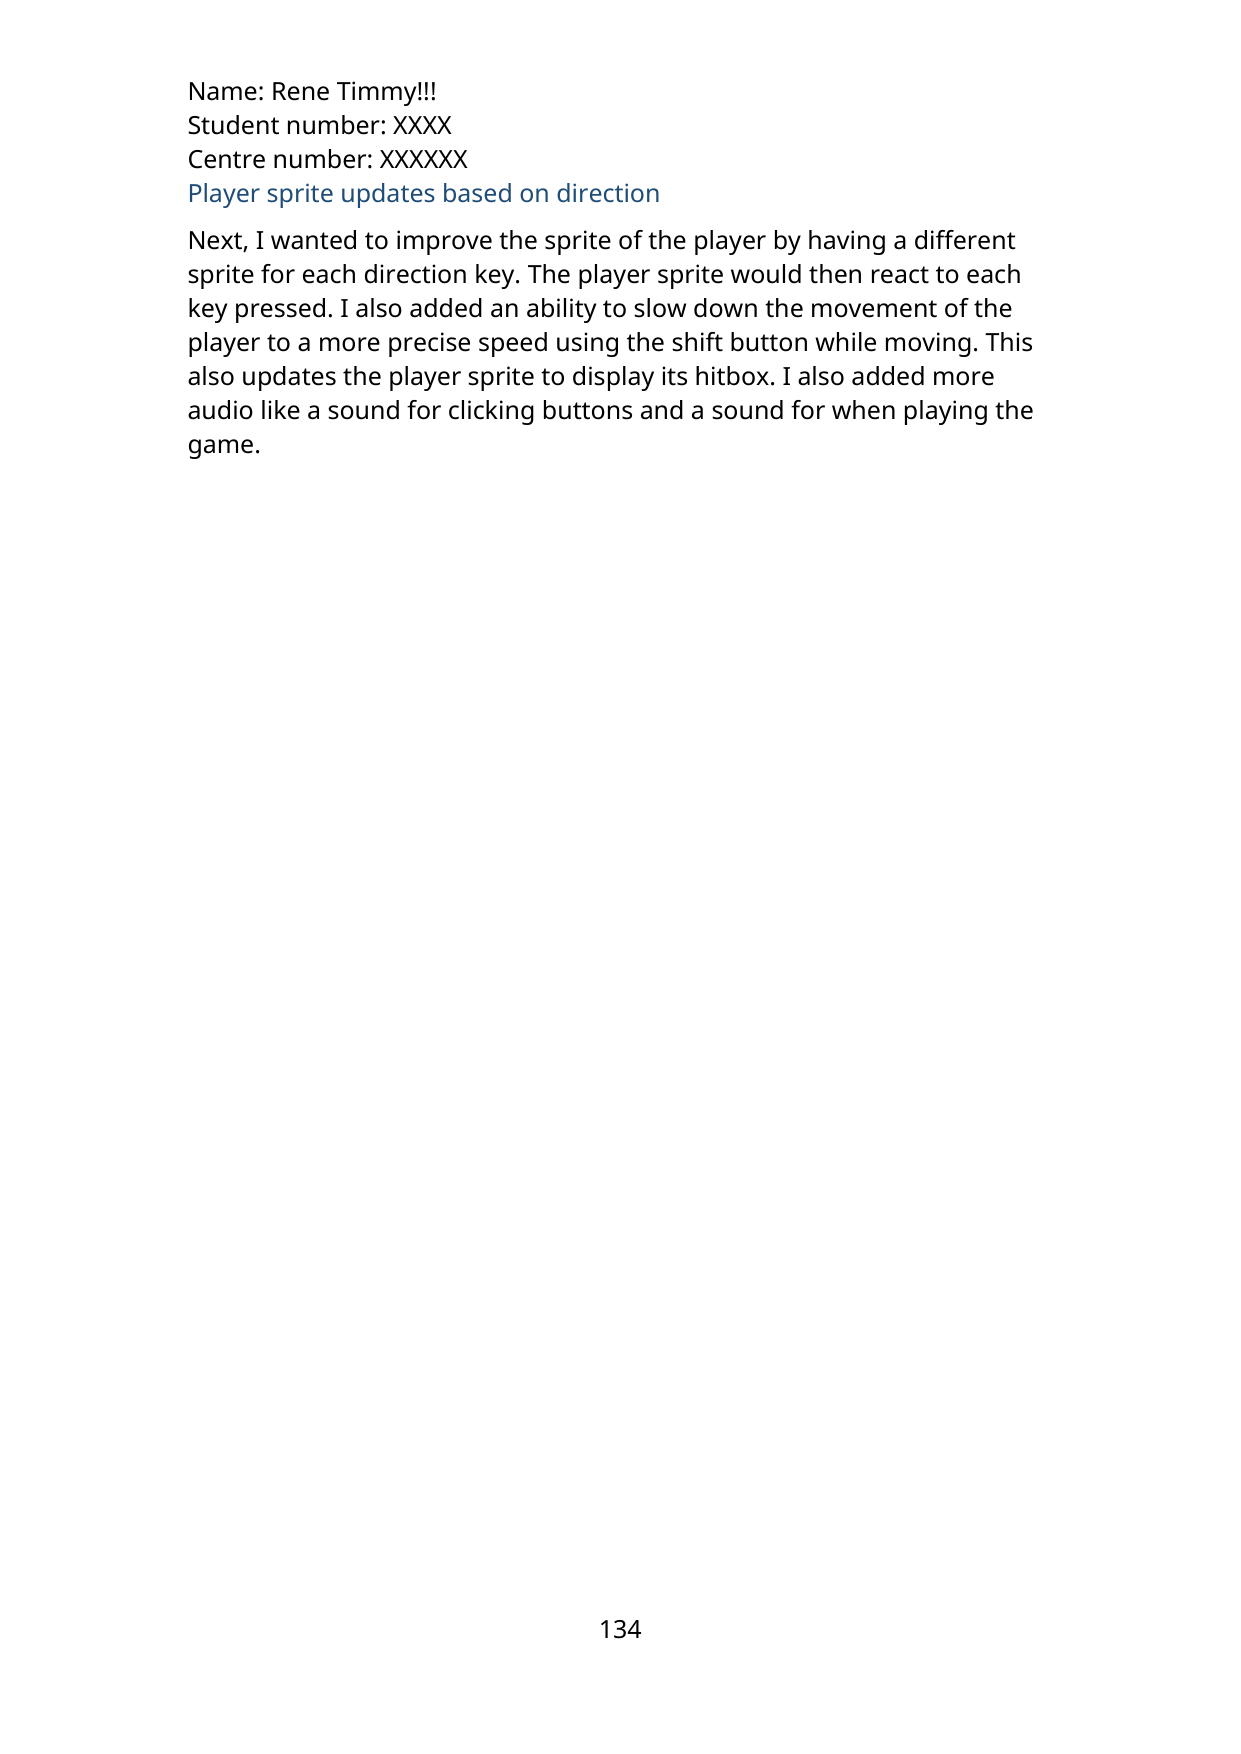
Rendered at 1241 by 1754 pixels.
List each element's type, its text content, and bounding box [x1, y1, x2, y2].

text Next, I wanted to improve the sprite of the player by having a different sprite for each direction key. The player sprite would then react to each key pressed. I also added an ability to slow down the movement of the player to a more precise speed using the shift button while moving. This also updates the player sprite to display its hitbox. I also added more audio like a sound for clicking buttons and a sound for when playing the game. [187, 223, 1053, 461]
subtitle Player sprite updates based on direction [187, 176, 1053, 210]
